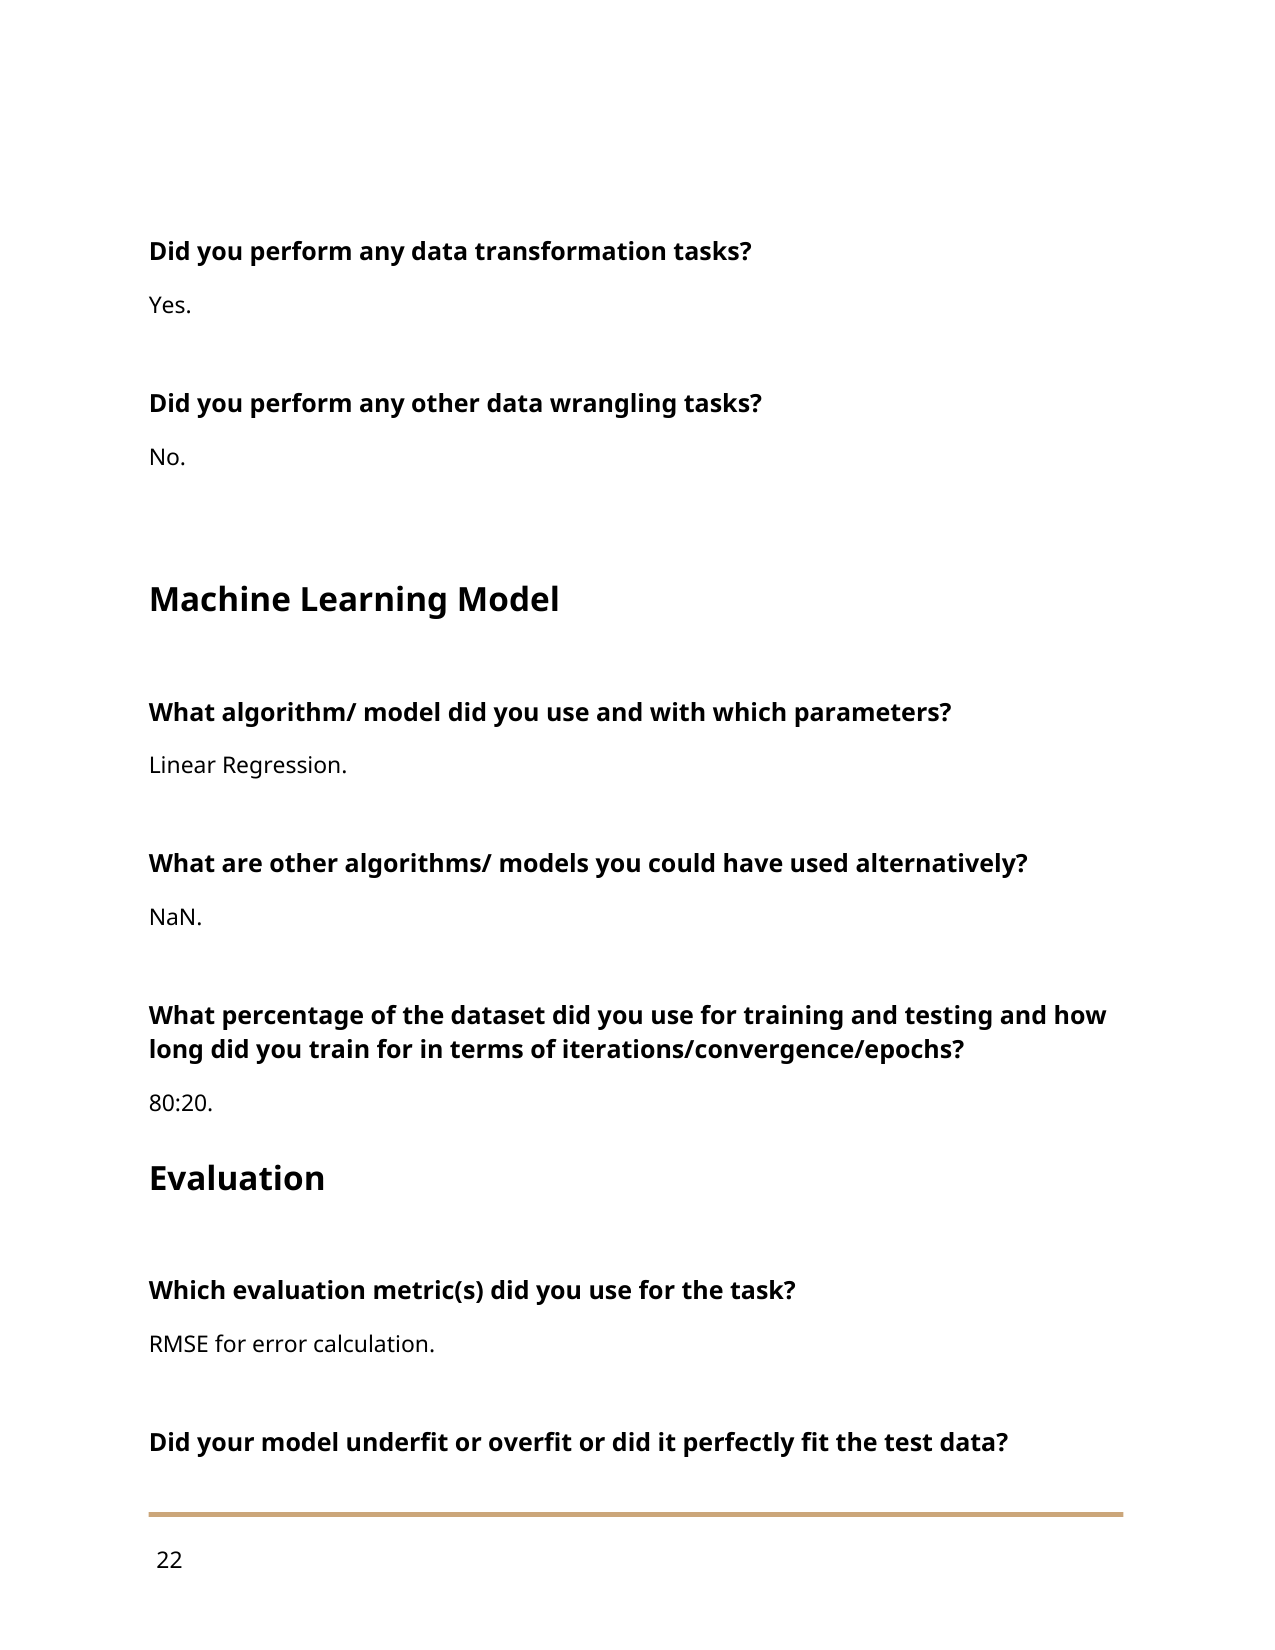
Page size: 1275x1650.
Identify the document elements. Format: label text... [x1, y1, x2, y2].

text Linear Regression. [148, 749, 1125, 780]
subtitle Did your model underfit or overfit or did it perfectly fit the test data? [148, 1424, 1125, 1458]
subtitle Which evaluation metric(s) did you use for the task? [148, 1273, 1125, 1307]
subtitle Did you perform any other data wrangling tasks? [148, 386, 1125, 420]
text No. [148, 441, 1125, 472]
text NaN. [148, 901, 1125, 932]
text 80:20. [148, 1087, 1125, 1118]
subtitle Did you perform any data transformation tasks? [148, 234, 1125, 268]
subtitle What are other algorithms/ models you could have used alternatively? [148, 846, 1125, 880]
subtitle What algorithm/ model did you use and with which parameters? [148, 694, 1125, 728]
text RMSE for error calculation. [148, 1327, 1125, 1359]
subtitle Machine Learning Model [148, 576, 1125, 622]
subtitle What percentage of the dataset did you use for training and testing and how long did you train for in terms of iterations/convergence/epochs? [148, 998, 1125, 1066]
subtitle Evaluation [148, 1154, 1125, 1200]
text Yes. [148, 289, 1125, 320]
picture [148, 1512, 1124, 1517]
